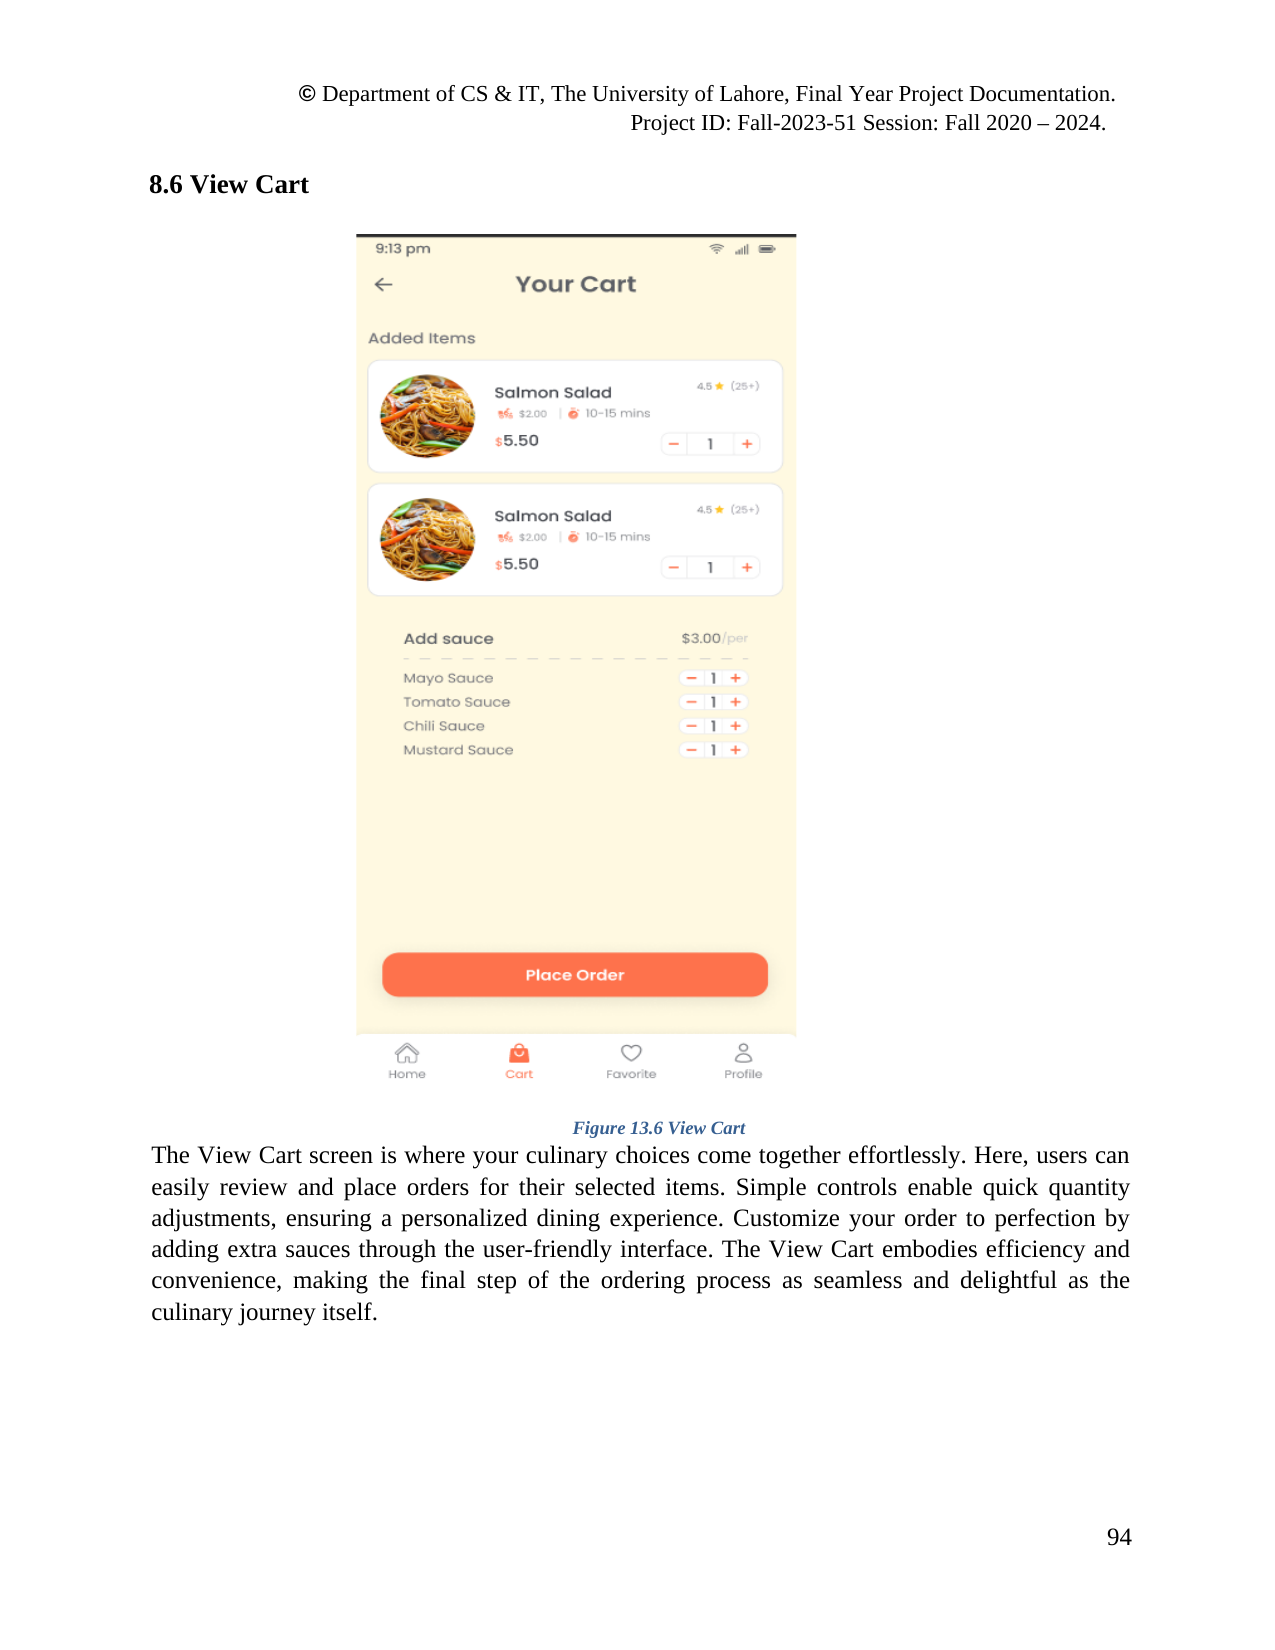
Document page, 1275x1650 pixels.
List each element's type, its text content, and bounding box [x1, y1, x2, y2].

subtitle Figure 13.6 View Cart [187, 1117, 1132, 1139]
subtitle 8.6 View Cart [149, 168, 1132, 199]
text The View Cart screen is where your culinary choices come together effortlessly. Here, users can easily review and place orders for their selected items. Simple controls enable quick quantity adjustments, ensuring a personalized dining experience. Customize your order to perfection by adding extra sauces through the user-friendly interface. The View Cart embodies efficiency and convenience, making the final step of the ordering process as seamless and delightful as the culinary journey itself. [151, 1141, 1131, 1326]
picture [356, 234, 797, 1087]
